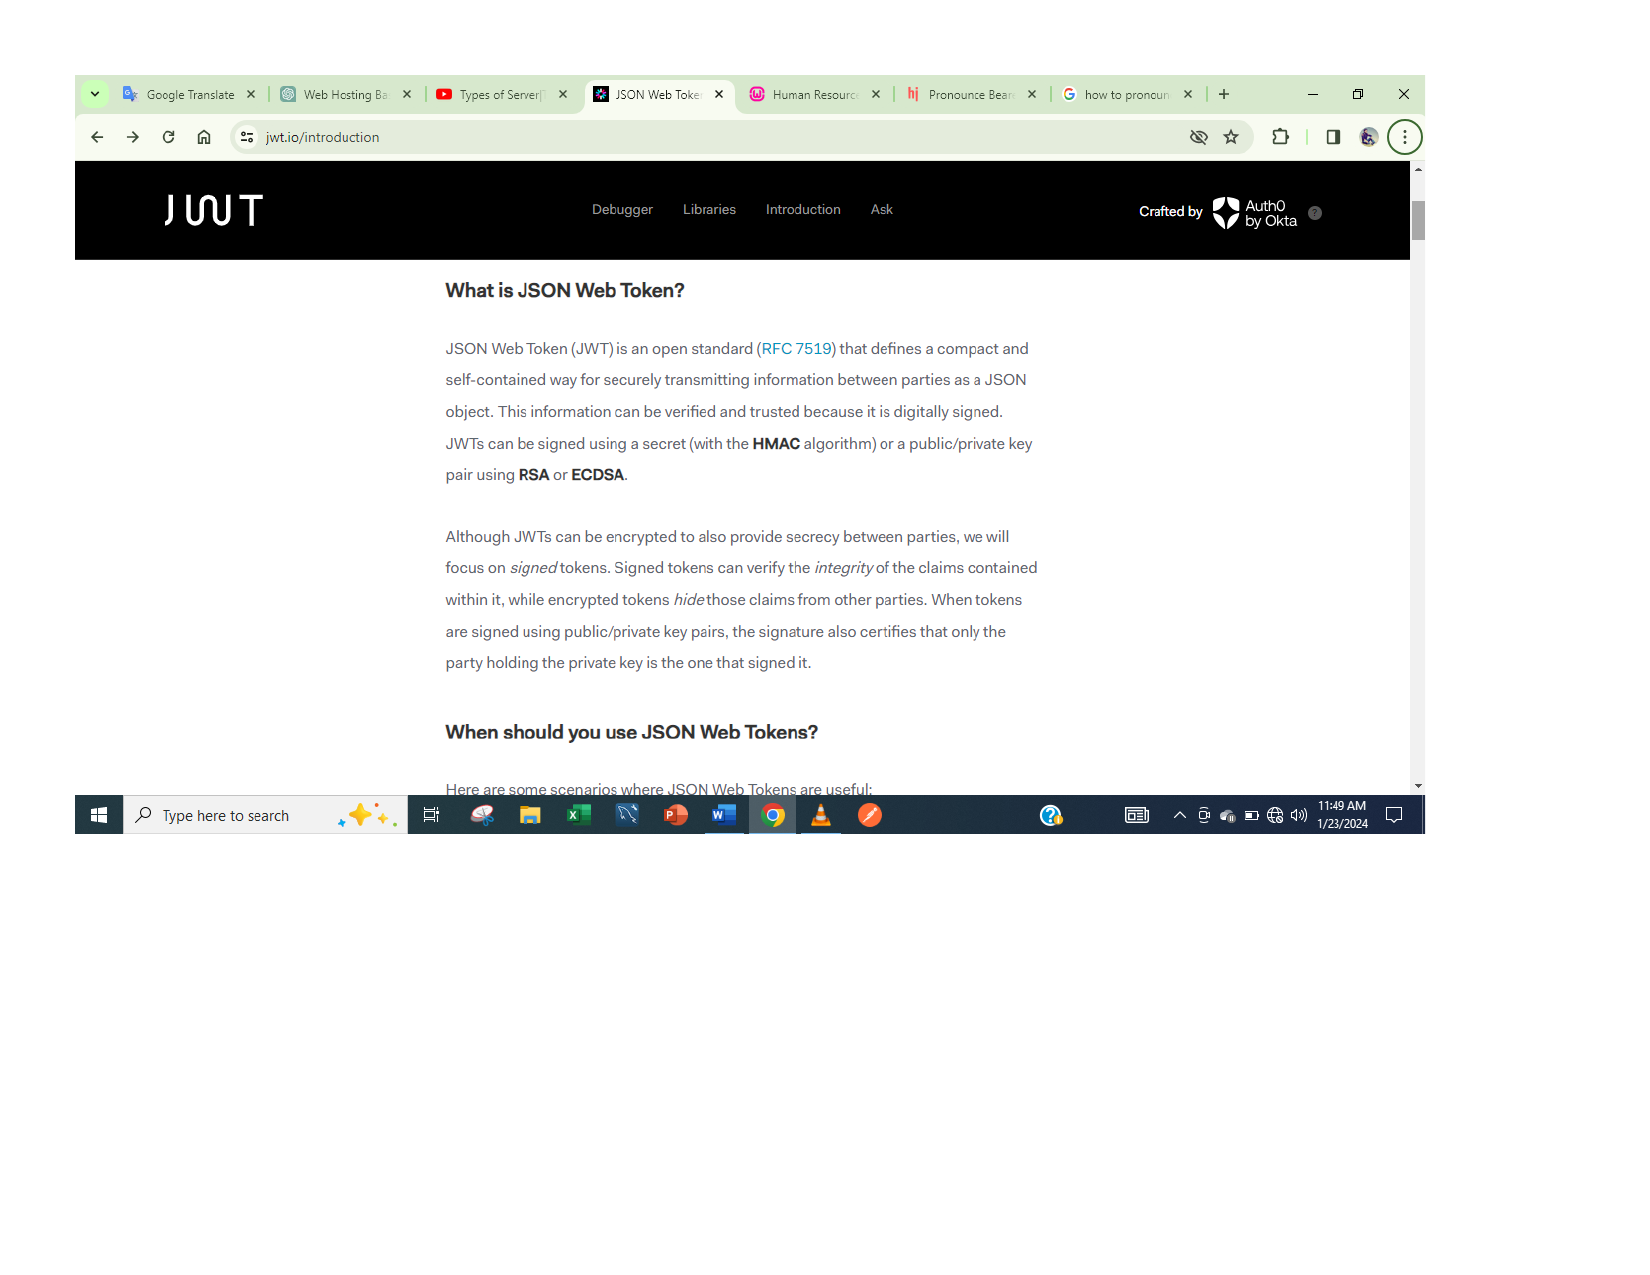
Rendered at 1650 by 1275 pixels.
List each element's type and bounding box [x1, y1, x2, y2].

picture [75, 75, 1425, 834]
